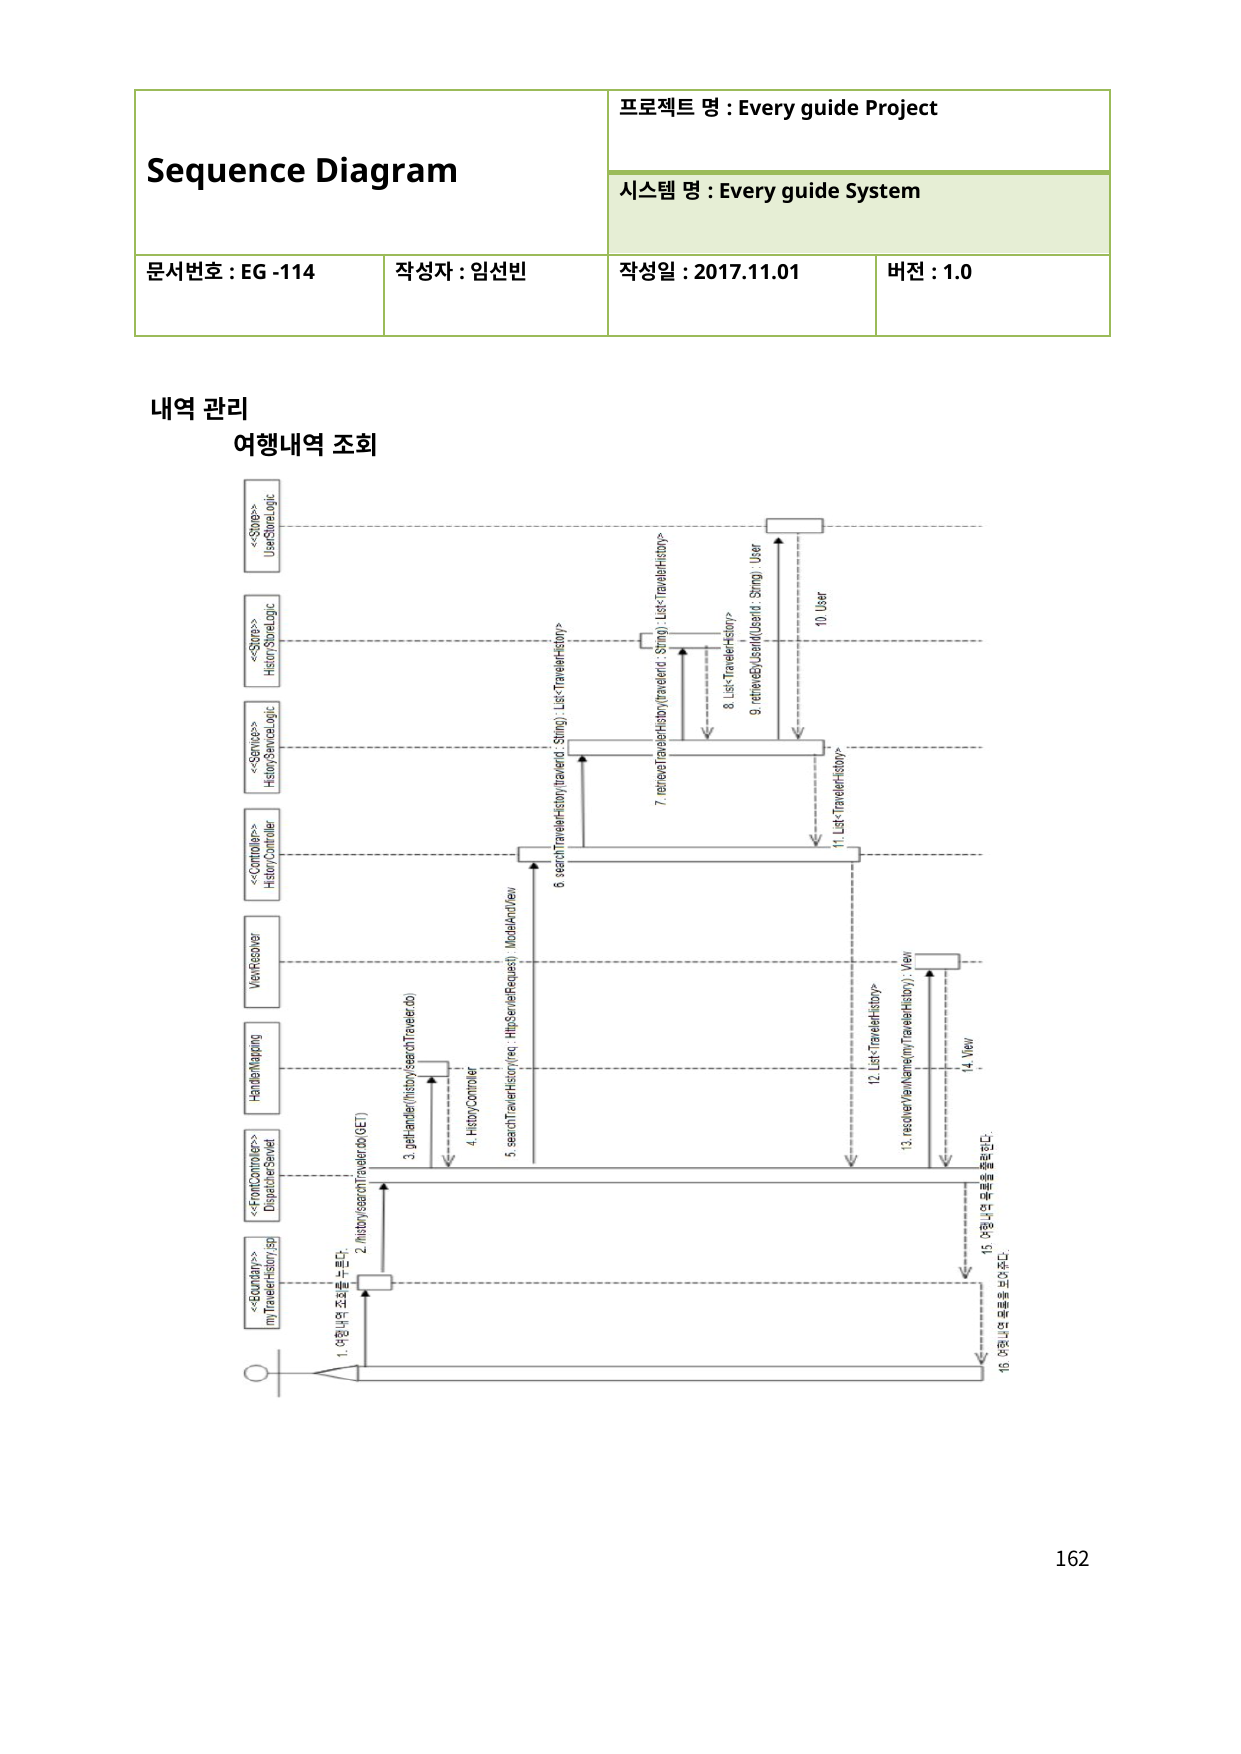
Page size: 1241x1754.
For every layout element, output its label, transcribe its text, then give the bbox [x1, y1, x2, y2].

picture [233, 462, 1008, 1402]
text 여행내역 조회 [150, 426, 1090, 462]
text 내역 관리 [150, 389, 1090, 426]
